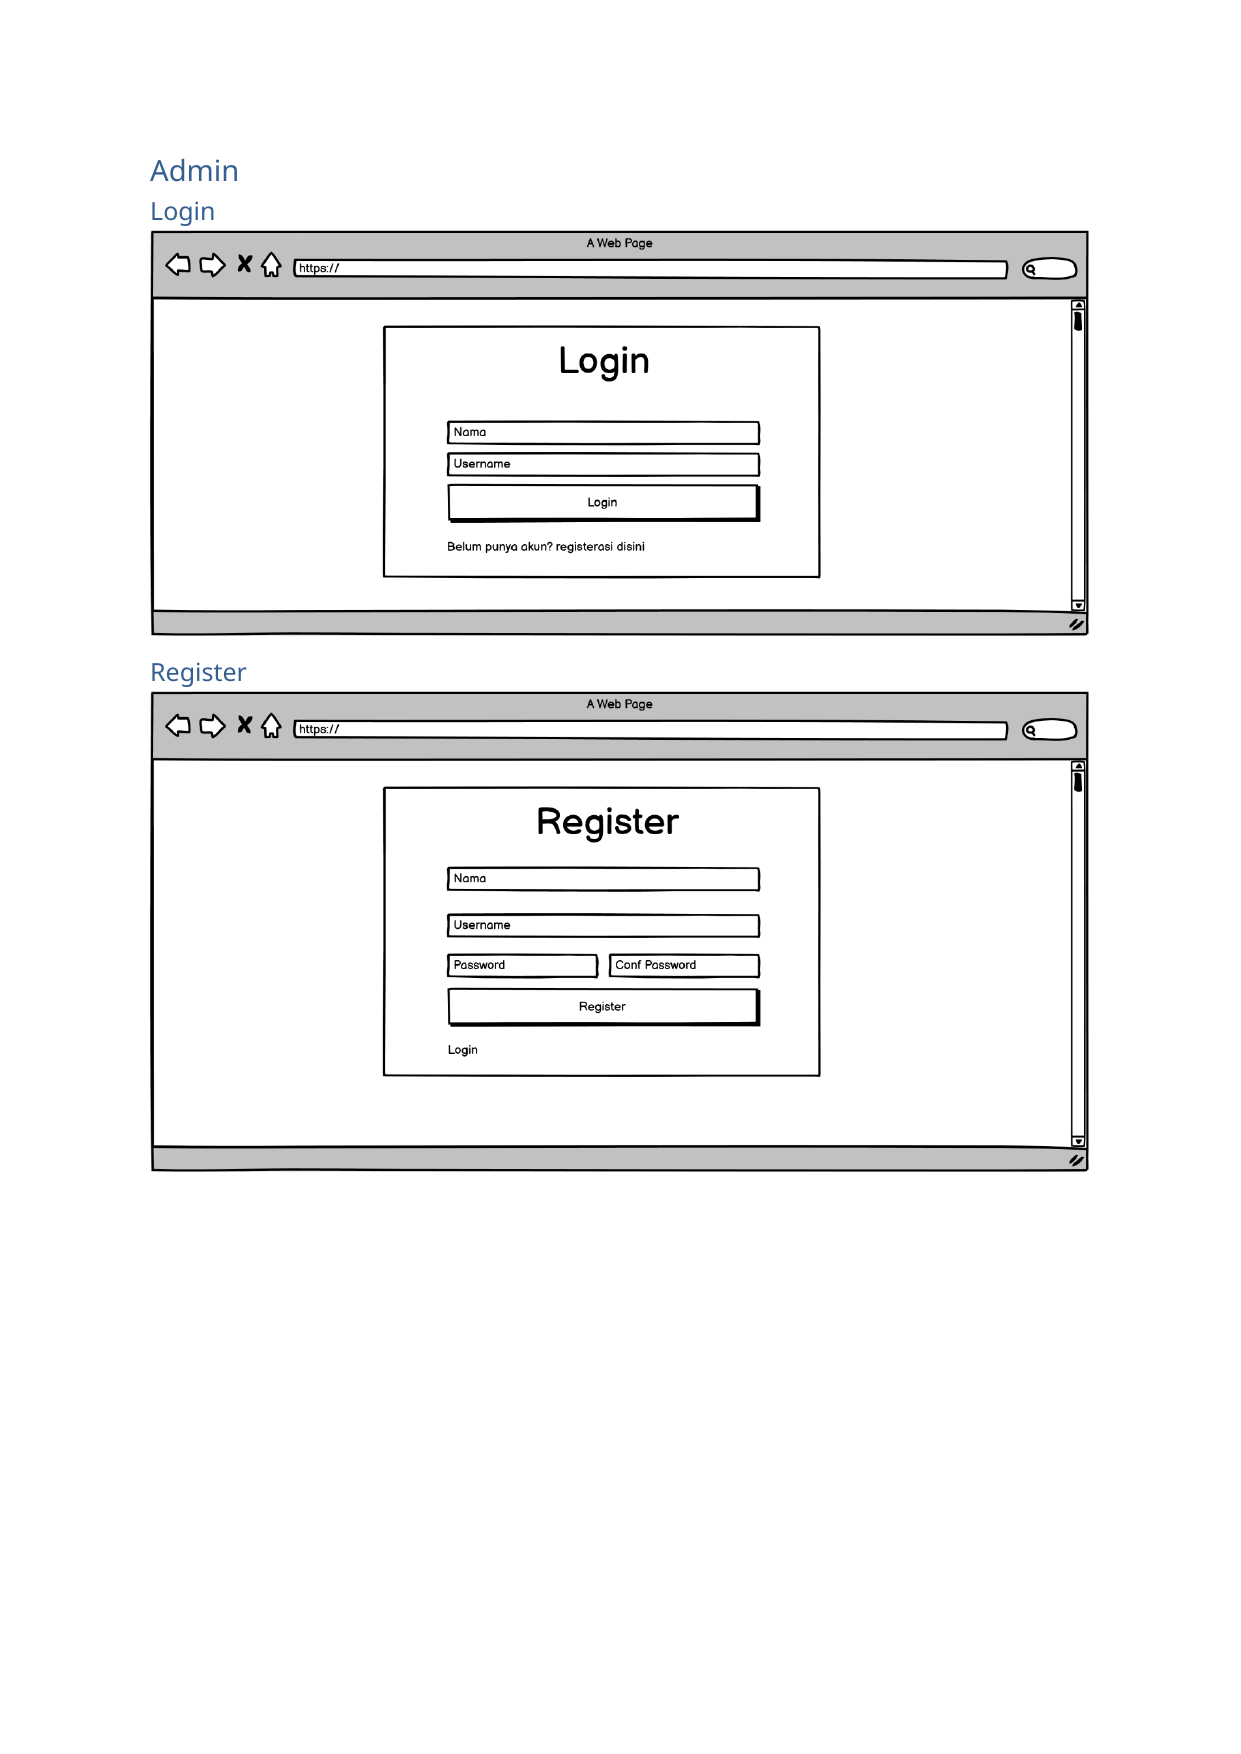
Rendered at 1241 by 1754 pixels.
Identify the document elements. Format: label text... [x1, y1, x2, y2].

subtitle Register [150, 654, 1090, 688]
picture [150, 230, 1089, 636]
subtitle Login [150, 194, 1090, 228]
subtitle Admin [150, 150, 1090, 190]
picture [150, 691, 1089, 1172]
